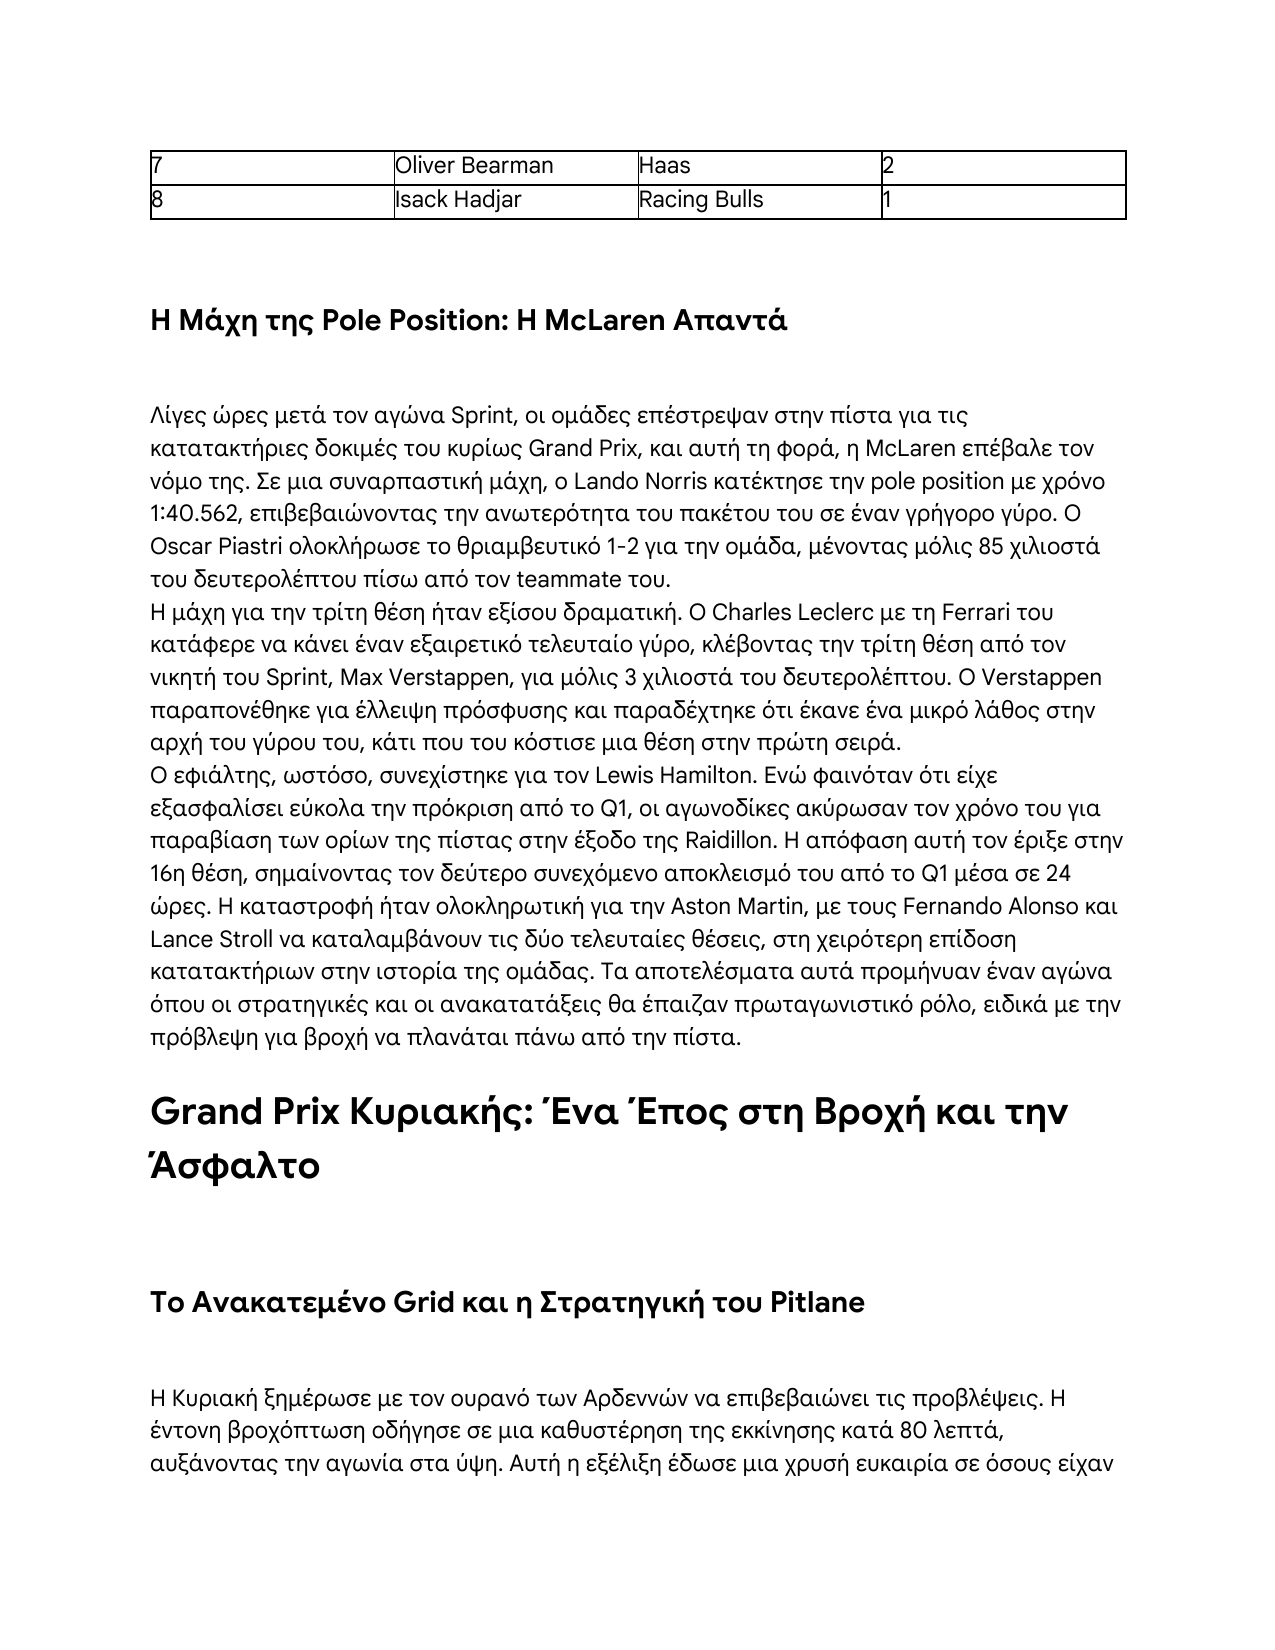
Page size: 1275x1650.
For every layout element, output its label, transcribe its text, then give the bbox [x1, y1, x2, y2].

text Ο εφιάλτης, ωστόσο, συνεχίστηκε για τον Lewis Hamilton. Ενώ φαινόταν ότι είχε εξασφαλίσει εύκολα την πρόκριση από το Q1, οι αγωνοδίκες ακύρωσαν τον χρόνο του για παραβίαση των ορίων της πίστας στην έξοδο της Raidillon. Η απόφαση αυτή τον έριξε στην 16η θέση, σημαίνοντας τον δεύτερο συνεχόμενο αποκλεισμό του από το Q1 μέσα σε 24 ώρες. Η καταστροφή ήταν ολοκληρωτική για την Aston Martin, με τους Fernando Alonso και Lance Stroll να καταλαμβάνουν τις δύο τελευταίες θέσεις, στη χειρότερη επίδοση κατατακτήριων στην ιστορία της ομάδας. Τα αποτελέσματα αυτά προμήνυαν έναν αγώνα όπου οι στρατηγικές και οι ανακατατάξεις θα έπαιζαν πρωταγωνιστικό ρόλο, ειδικά με την πρόβλεψη για βροχή να πλανάται πάνω από την πίστα. [150, 761, 1125, 1052]
table_cell Haas [639, 152, 881, 184]
table_cell 2 [883, 152, 1125, 184]
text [150, 1384, 1125, 1478]
table_cell 8 [152, 186, 394, 218]
table_cell Isack Hadjar [395, 186, 638, 218]
subtitle Το Ανακατεμένο Grid και η Στρατηγική του Pitlane [150, 1284, 1125, 1321]
table_cell Racing Bulls [639, 186, 881, 218]
table_cell Oliver Bearman [395, 152, 638, 184]
text Η μάχη για την τρίτη θέση ήταν εξίσου δραματική. Ο Charles Leclerc με τη Ferrari του κατάφερε να κάνει έναν εξαιρετικό τελευταίο γύρο, κλέβοντας την τρίτη θέση από τον νικητή του Sprint, Max Verstappen, για μόλις 3 χιλιοστά του δευτερολέπτου. Ο Verstappen παραπονέθηκε για έλλειψη πρόσφυσης και παραδέχτηκε ότι έκανε ένα μικρό λάθος στην αρχή του γύρου του, κάτι που του κόστισε μια θέση στην πρώτη σειρά. [150, 598, 1125, 757]
table_cell 1 [883, 186, 1125, 218]
subtitle Grand Prix Κυριακής: Ένα Έπος στη Βροχή και την Άσφαλτο [150, 1088, 1125, 1189]
text Λίγες ώρες μετά τον αγώνα Sprint, οι ομάδες επέστρεψαν στην πίστα για τις κατατακτήριες δοκιμές του κυρίως Grand Prix, και αυτή τη φορά, η McLaren επέβαλε τον νόμο της. Σε μια συναρπαστική μάχη, ο Lando Norris κατέκτησε την pole position με χρόνο 1:40.562, επιβεβαιώνοντας την ανωτερότητα του πακέτου του σε έναν γρήγορο γύρο. Ο Oscar Piastri ολοκλήρωσε το θριαμβευτικό 1-2 για την ομάδα, μένοντας μόλις 85 χιλιοστά του δευτερολέπτου πίσω από τον teammate του. [150, 402, 1125, 594]
table_cell 7 [152, 152, 394, 184]
subtitle Η Μάχη της Pole Position: Η McLaren Απαντά [150, 302, 1125, 339]
